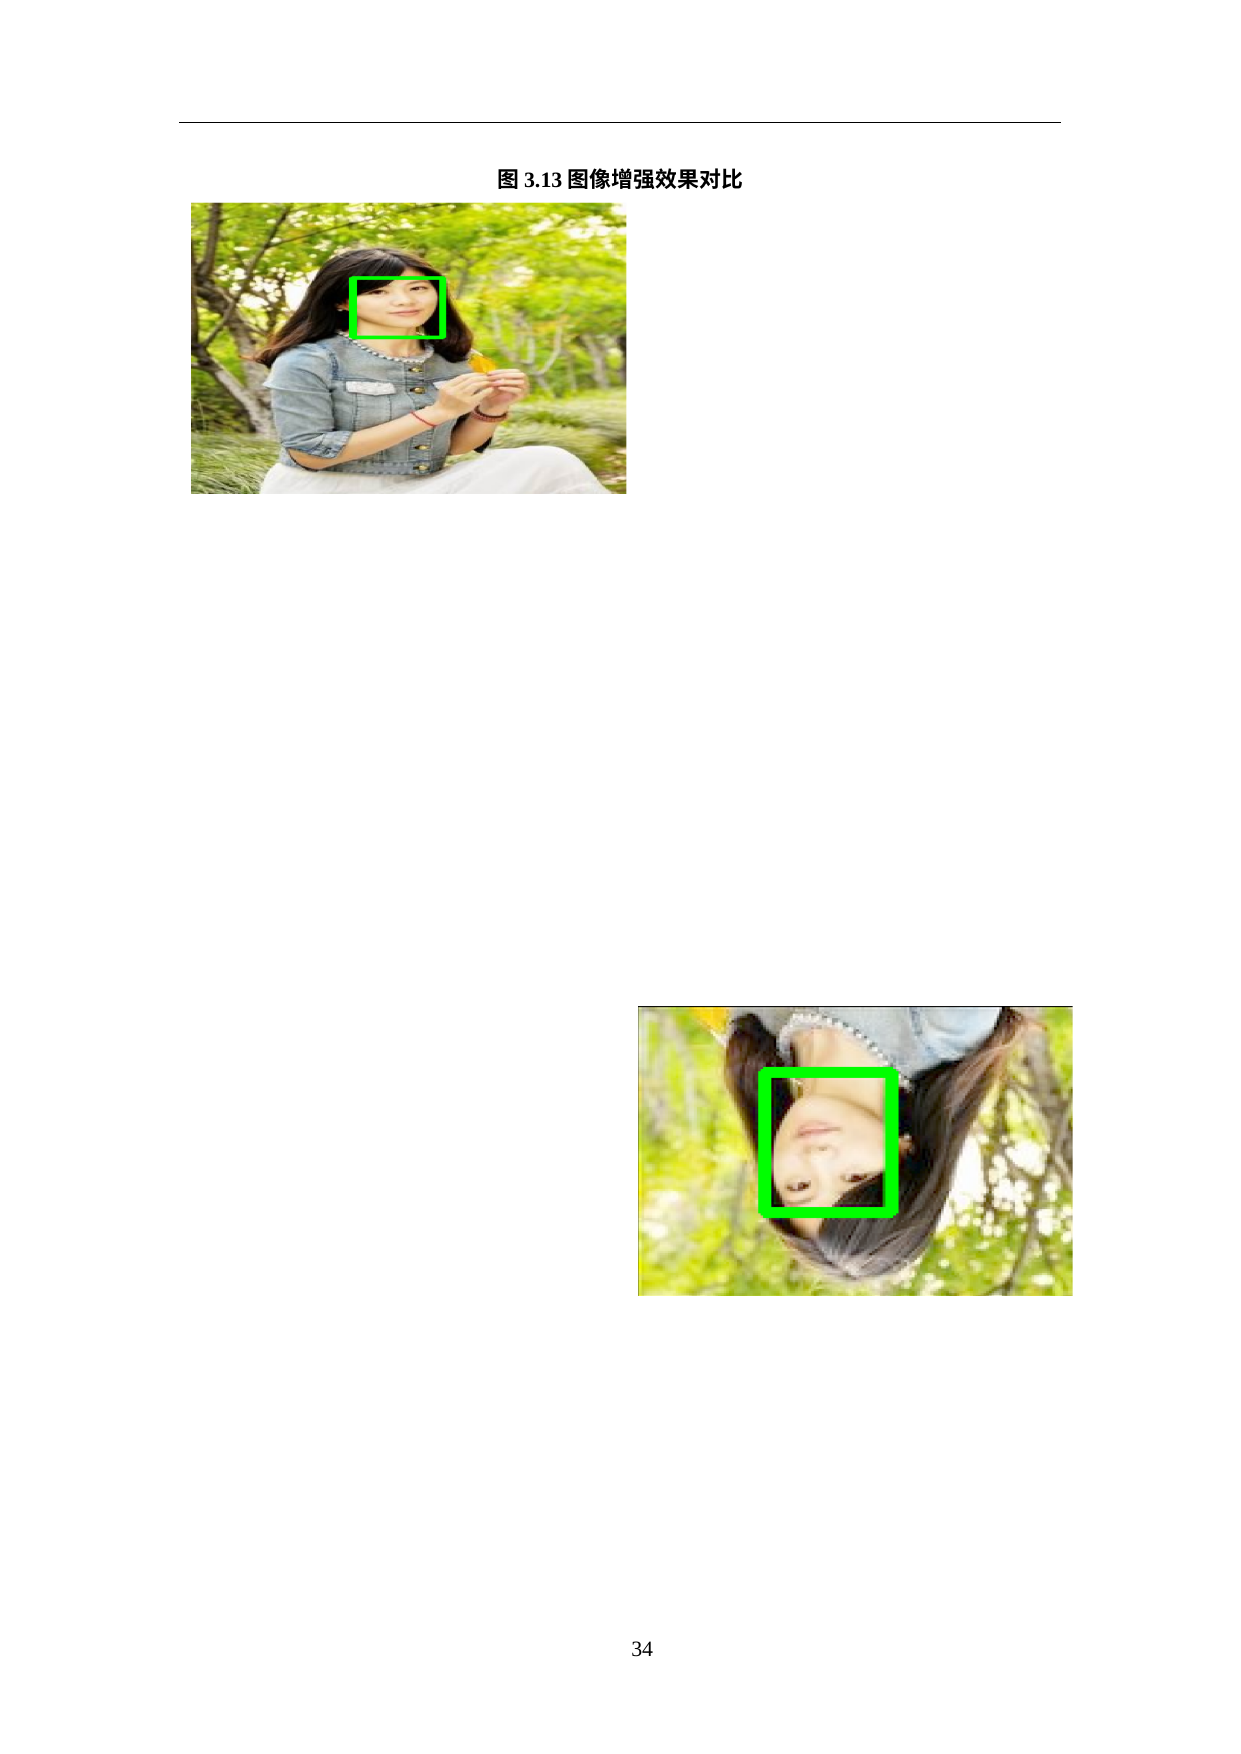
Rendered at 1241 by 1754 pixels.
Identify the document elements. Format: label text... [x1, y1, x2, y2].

picture [638, 1006, 1073, 1296]
picture [191, 202, 627, 494]
text 图3.13 图像增强效果对比 [187, 162, 1053, 194]
